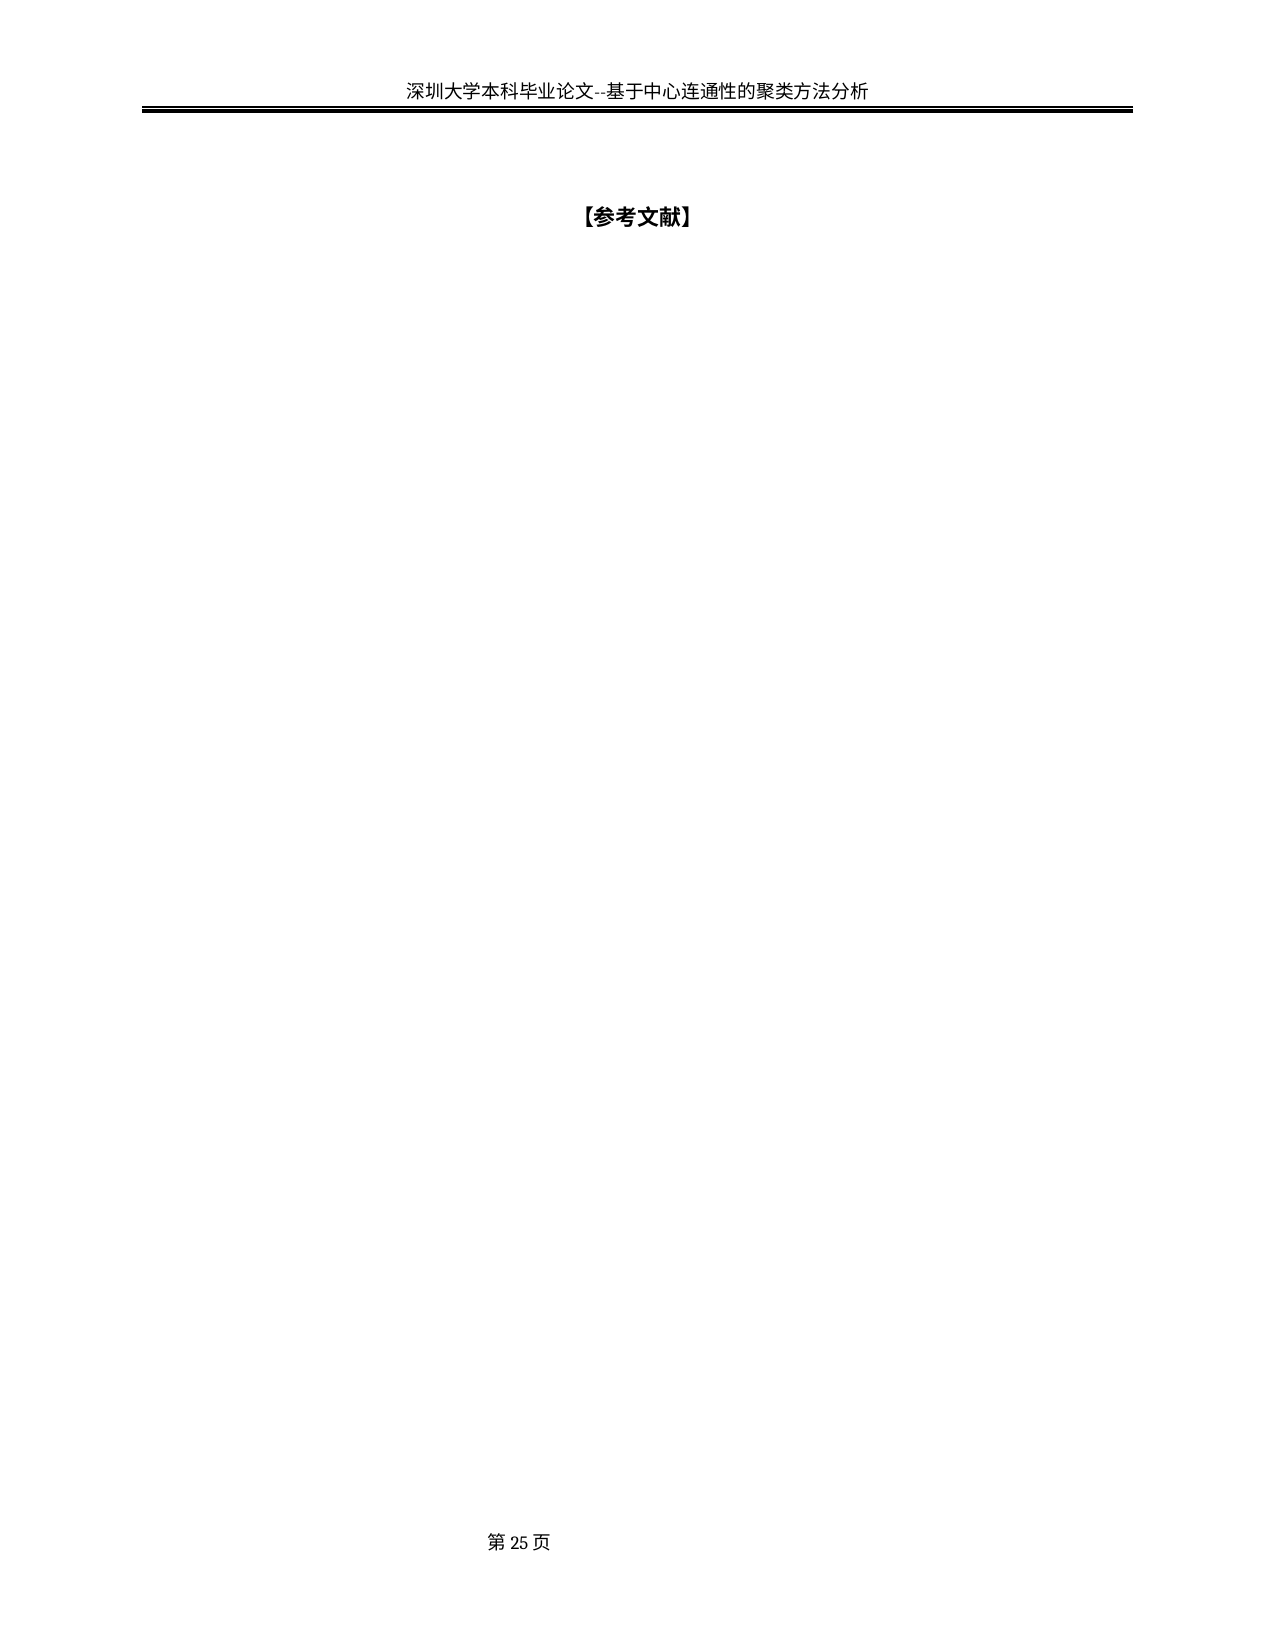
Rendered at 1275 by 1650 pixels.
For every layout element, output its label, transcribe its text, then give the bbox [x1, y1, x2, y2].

subtitle 【参考文献】 [150, 200, 1125, 232]
